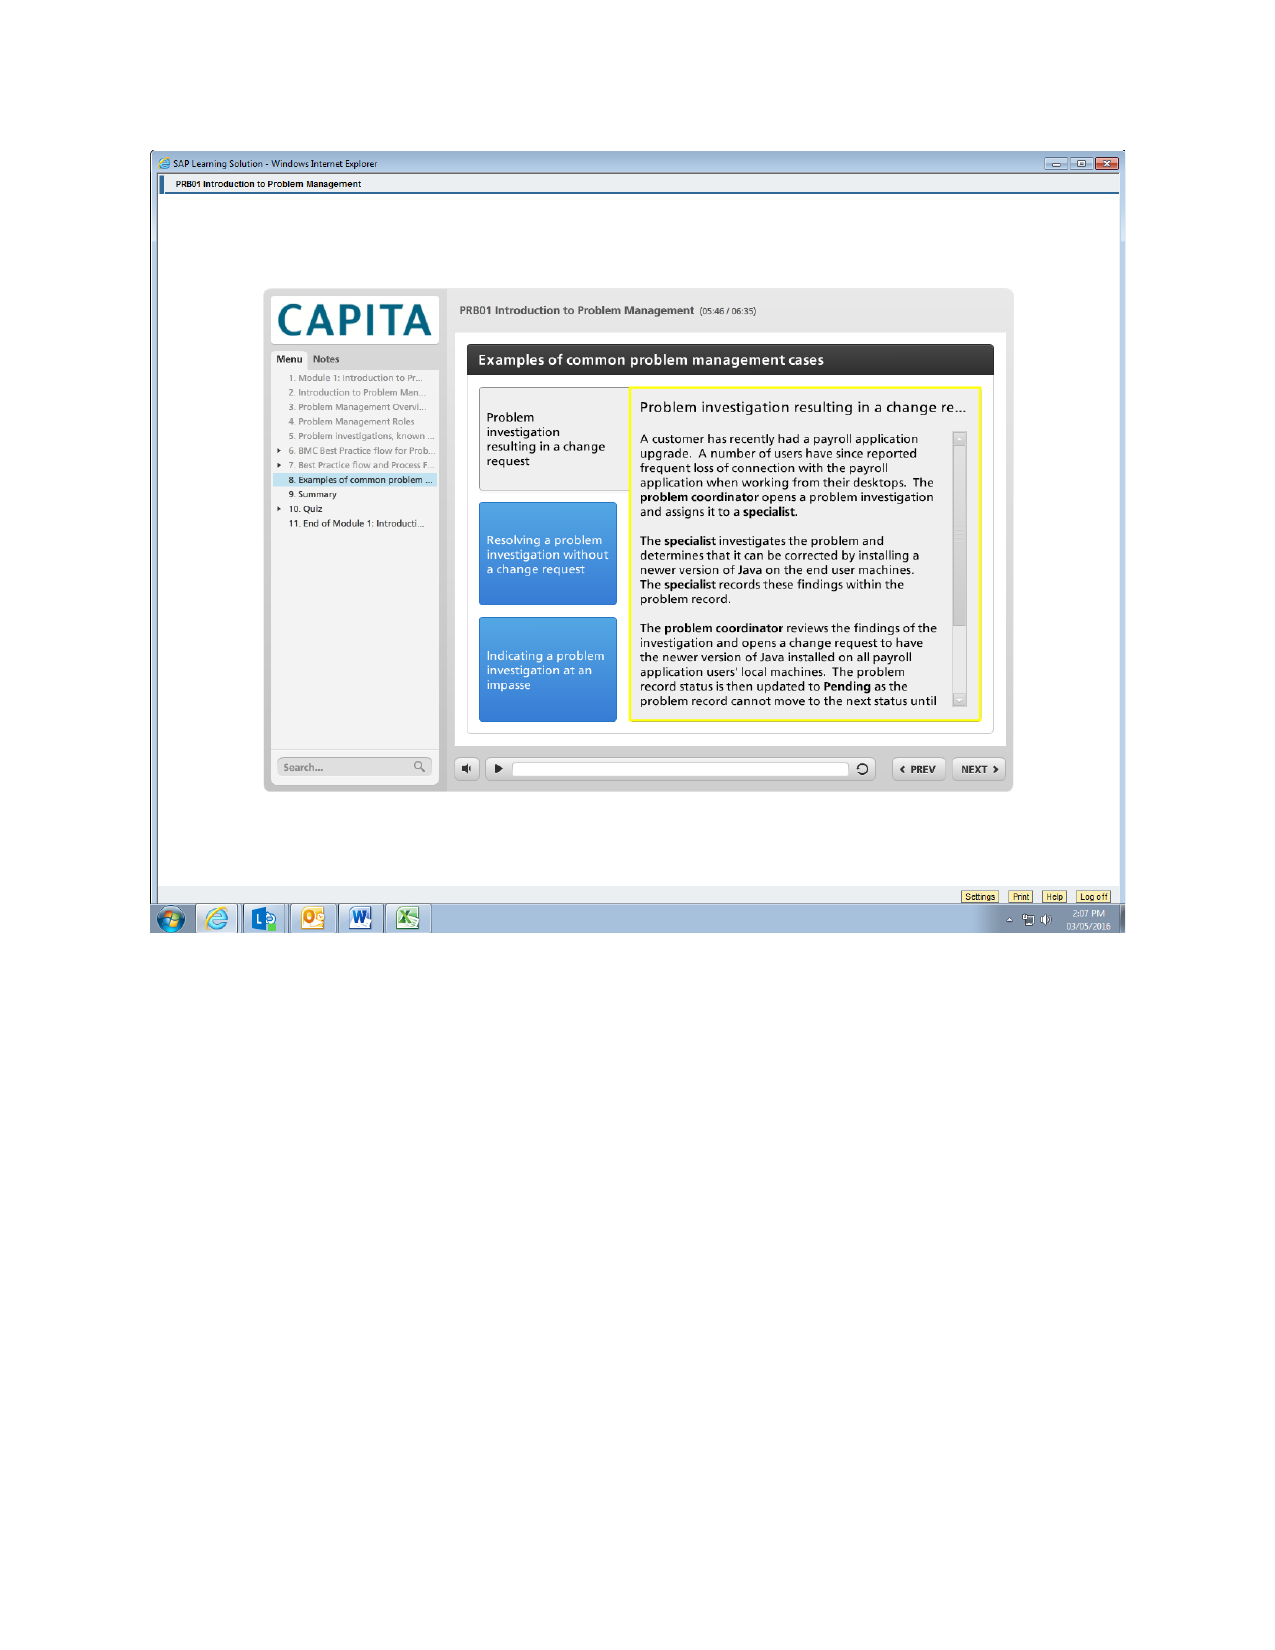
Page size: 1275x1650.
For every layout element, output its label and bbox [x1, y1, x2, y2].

picture [150, 150, 1125, 933]
